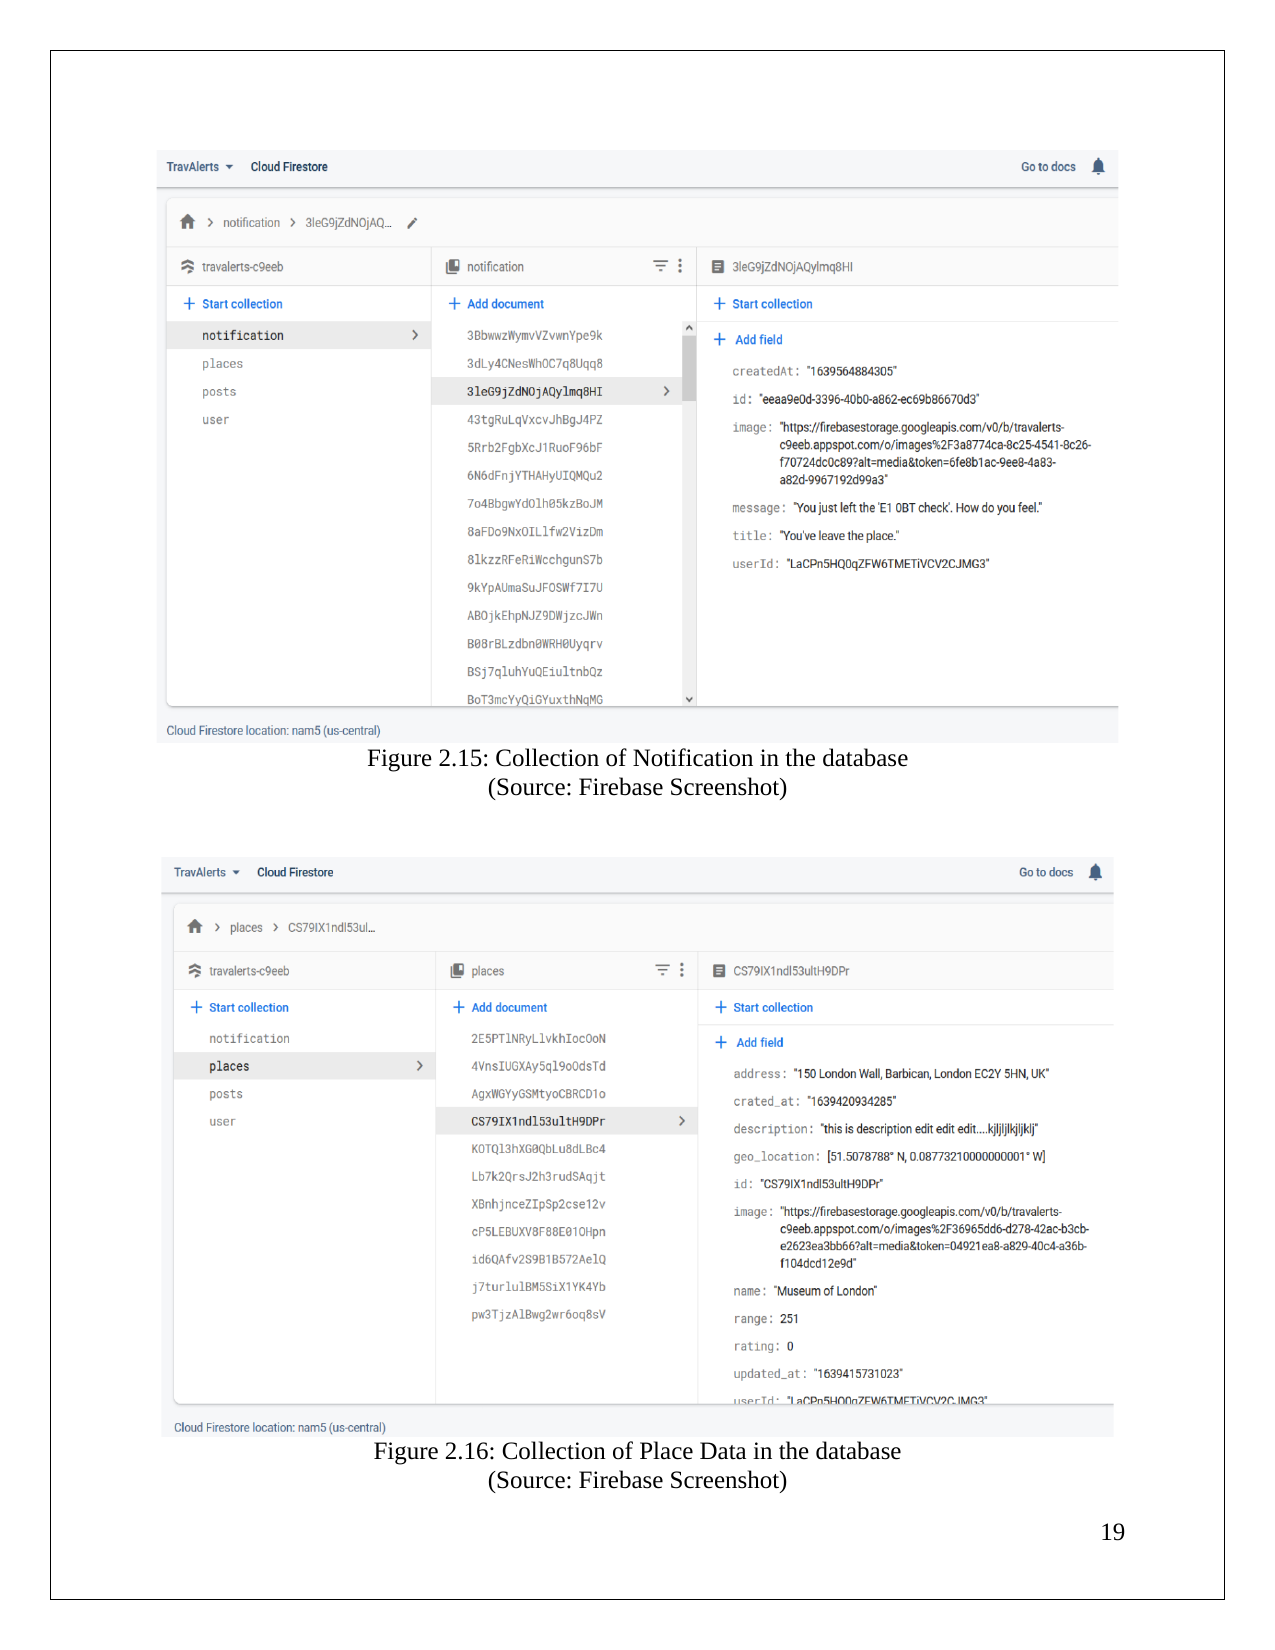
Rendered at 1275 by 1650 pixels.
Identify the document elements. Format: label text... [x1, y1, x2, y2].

picture [156, 150, 1119, 743]
text Figure 2.15: Collection of Notification in the database [150, 743, 1125, 772]
text (Source: Firebase Screenshot) [150, 1465, 1125, 1494]
text (Source: Firebase Screenshot) [150, 772, 1125, 800]
picture [161, 857, 1114, 1437]
